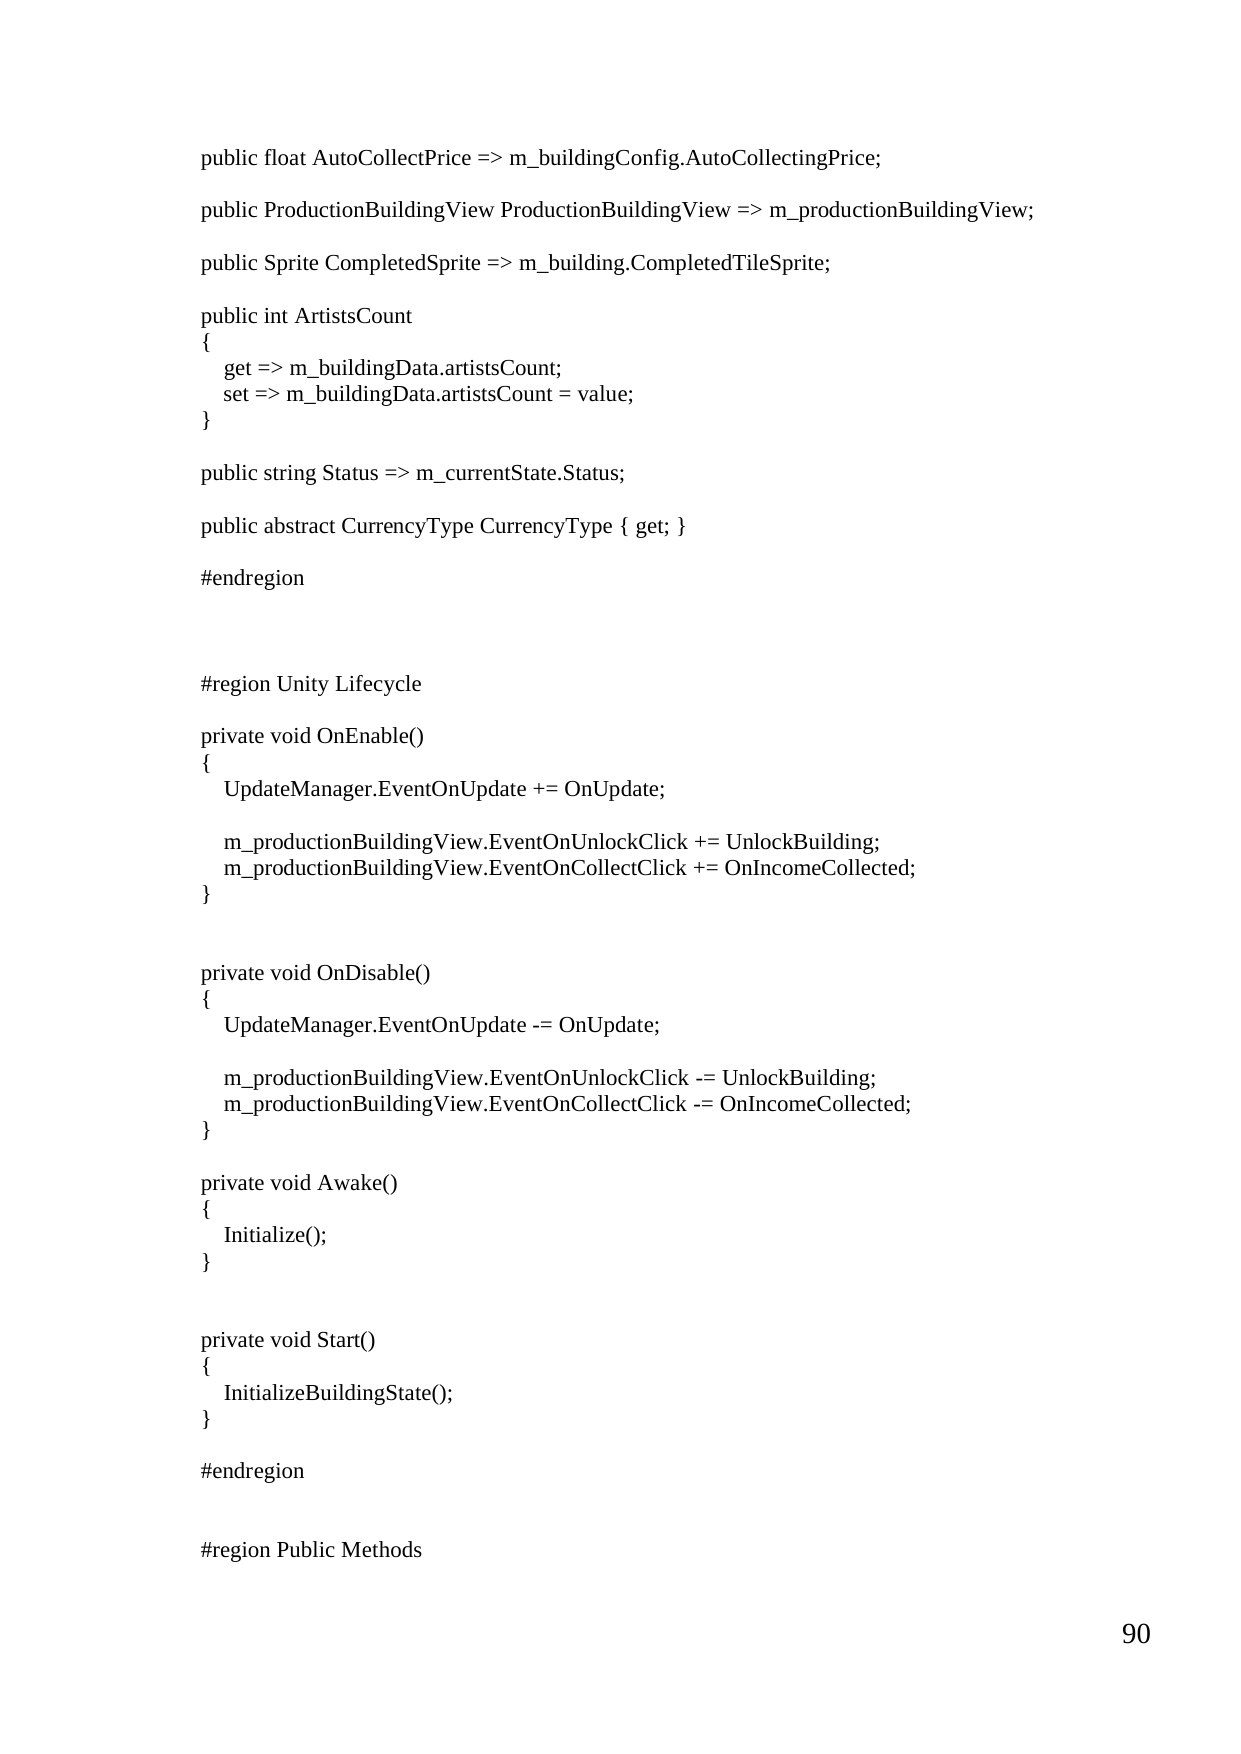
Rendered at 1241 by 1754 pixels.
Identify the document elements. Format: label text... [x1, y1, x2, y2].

text private void Awake() { [201, 1169, 402, 1221]
text private void OnEnable() { [201, 722, 428, 775]
text } [201, 881, 1154, 907]
text public int ArtistsCount { [201, 302, 416, 354]
text get => m_buildingData.artistsCount; [223, 354, 1154, 380]
text m_productionBuildingView.EventOnUnlockClick += UnlockBuilding; m_productionBuildingView.EventOnCollectClick += OnIncomeCollected; [223, 828, 918, 881]
text public Sprite CompletedSprite => m_building.CompletedTileSprite; [201, 249, 1154, 275]
text set => m_buildingData.artistsCount = value; } [201, 380, 637, 433]
text private void OnDisable() { [201, 959, 435, 1011]
text #region Public Methods [201, 1537, 1154, 1563]
text Initialize(); } [201, 1221, 332, 1274]
text } [201, 1116, 1154, 1142]
text public float AutoCollectPrice => m_buildingConfig.AutoCollectingPrice; [201, 144, 1154, 170]
text UpdateManager.EventOnUpdate += OnUpdate; [223, 775, 1154, 802]
text #endregion [201, 1458, 1154, 1484]
text 90 [1122, 1616, 1154, 1649]
text m_productionBuildingView.EventOnUnlockClick -= UnlockBuilding; m_productionBuildingView.EventOnCollectClick -= OnIncomeCollected; [223, 1064, 913, 1116]
text UpdateManager.EventOnUpdate -= OnUpdate; [223, 1012, 1154, 1038]
text public abstract CurrencyType CurrencyType { get; } [201, 512, 1154, 538]
text #region Unity Lifecycle [201, 670, 1154, 696]
text public string Status => m_currentState.Status; [201, 459, 1154, 485]
text #endregion [201, 564, 1154, 591]
text public ProductionBuildingView ProductionBuildingView => m_productionBuildingView; [201, 196, 1154, 222]
text private void Start() { [201, 1327, 381, 1378]
text InitializeBuildingState(); } [201, 1379, 458, 1431]
